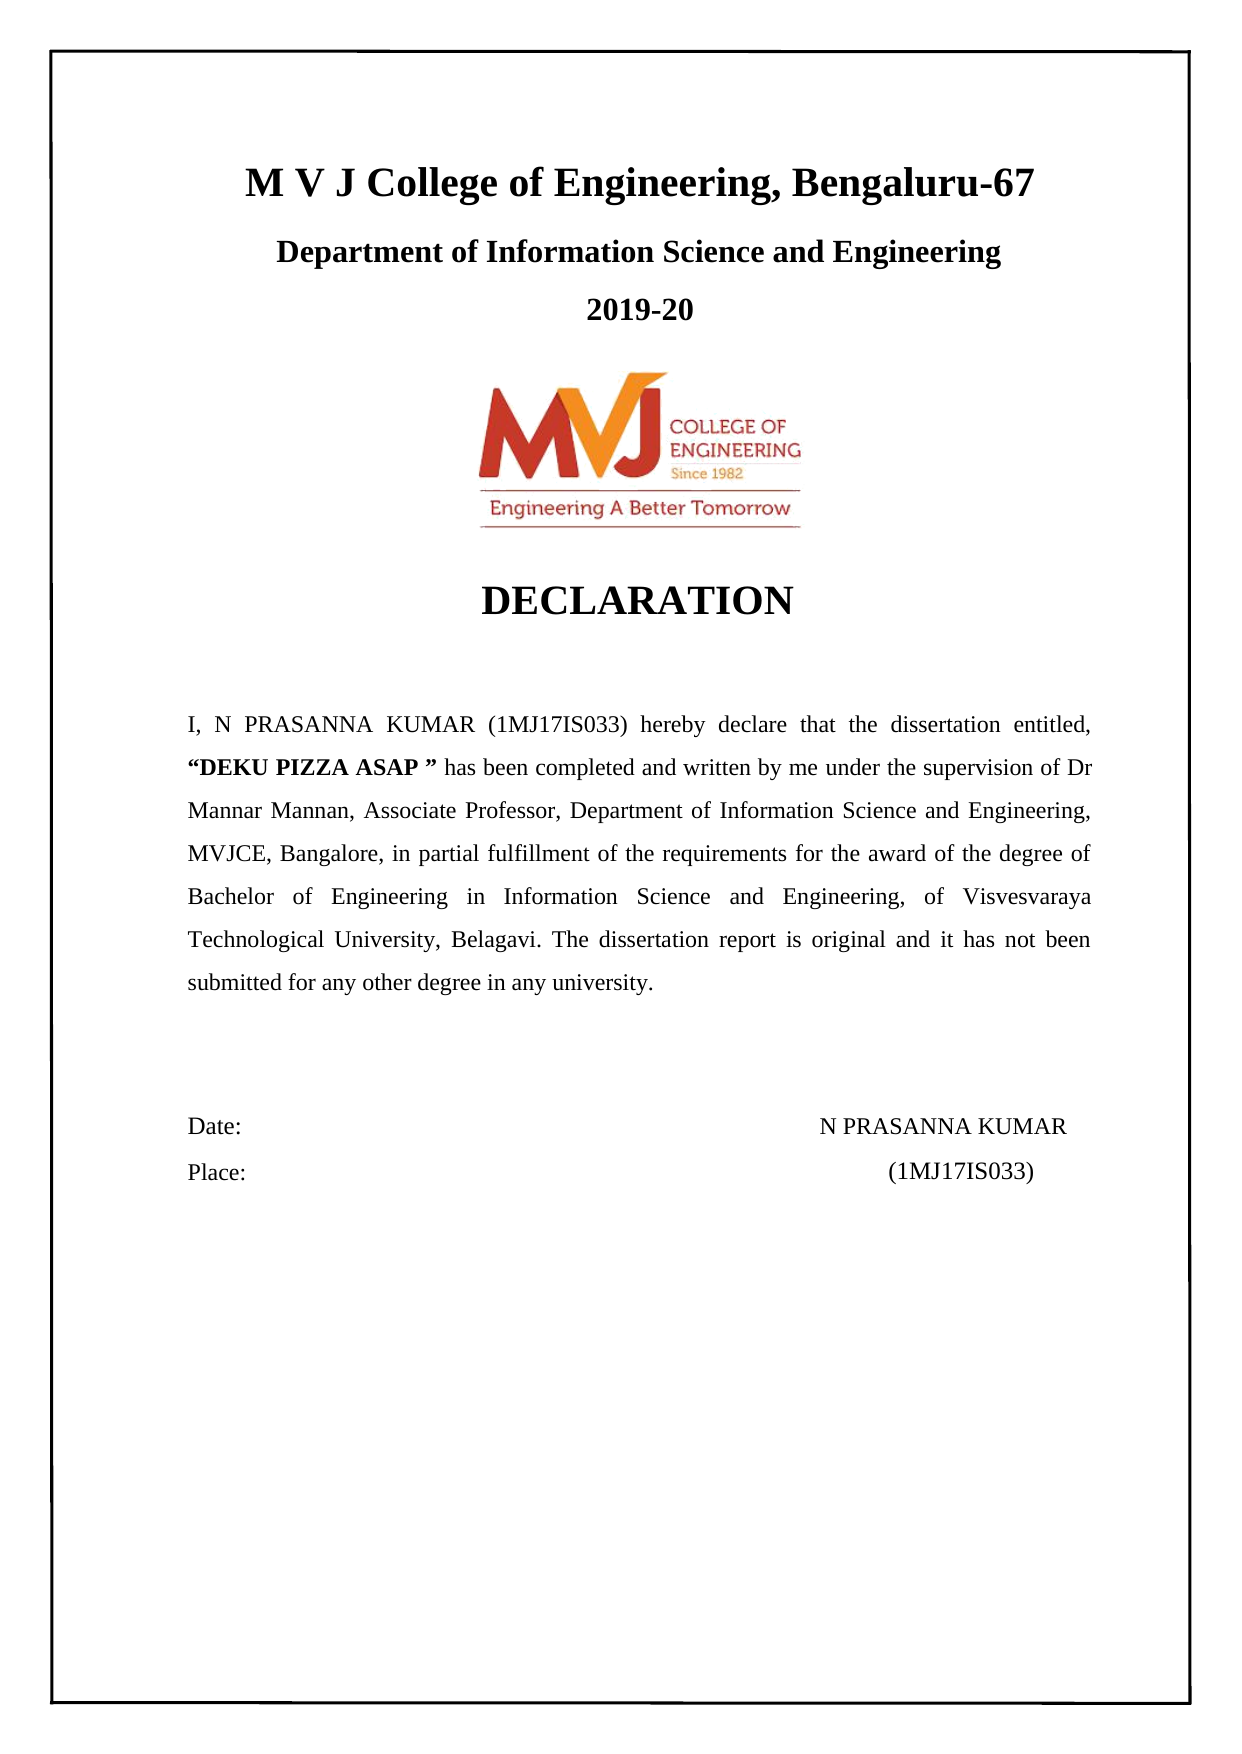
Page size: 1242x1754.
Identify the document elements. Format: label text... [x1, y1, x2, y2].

text 2019-20 [150, 290, 1130, 327]
picture [450, 371, 828, 552]
text DECLARATION [481, 575, 1093, 623]
text Place: [187, 1158, 738, 1185]
text I, N PRASANNA KUMAR (1MJ17IS033) hereby declare that the dissertation entitled, “DEKU PIZZA ASAP ” has been completed and written by me under the supervision of Dr Mannar Mannan, Associate Professor, Department of Information Science and Engineering, MVJCE, Bangalore, in partial fulfillment of the requirements for the award of the degree of Bachelor of Engineering in Information Science and Engineering, of Visvesvaraya Technological University, Belagavi. The dissertation report is original and it has not been submitted for any other degree in any university. [187, 710, 1093, 996]
text Date: [187, 1111, 738, 1140]
text Department of Information Science and Engineering [150, 232, 1128, 269]
text N PRASANNA KUMAR [819, 1112, 1093, 1140]
text M V J College of Engineering, Bengaluru-67 [150, 157, 1130, 205]
text (1MJ17IS033) [813, 1156, 1093, 1185]
